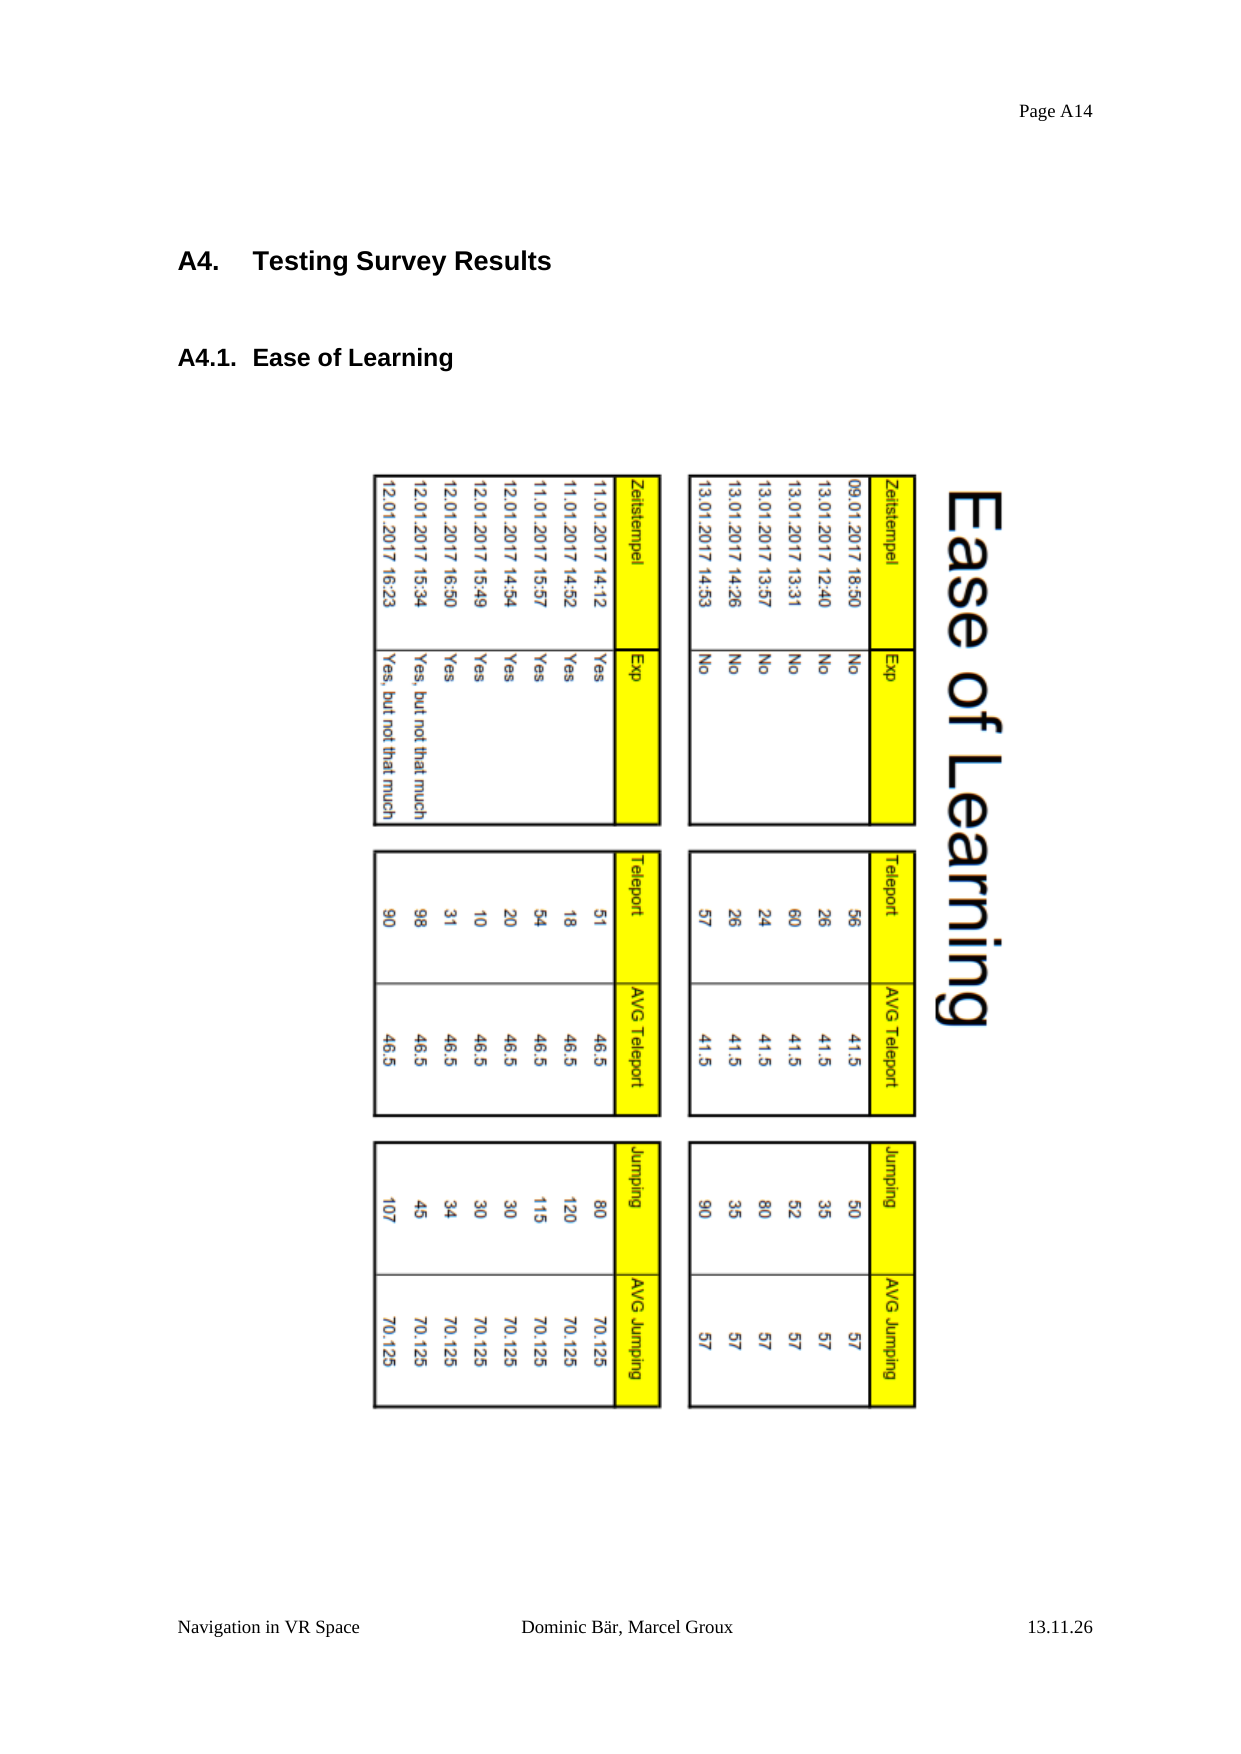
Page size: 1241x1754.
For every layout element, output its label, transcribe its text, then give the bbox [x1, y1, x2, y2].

list Testing Survey Results [177, 244, 1092, 276]
picture [177, 400, 1093, 1586]
list Ease of Learning [177, 343, 1092, 372]
